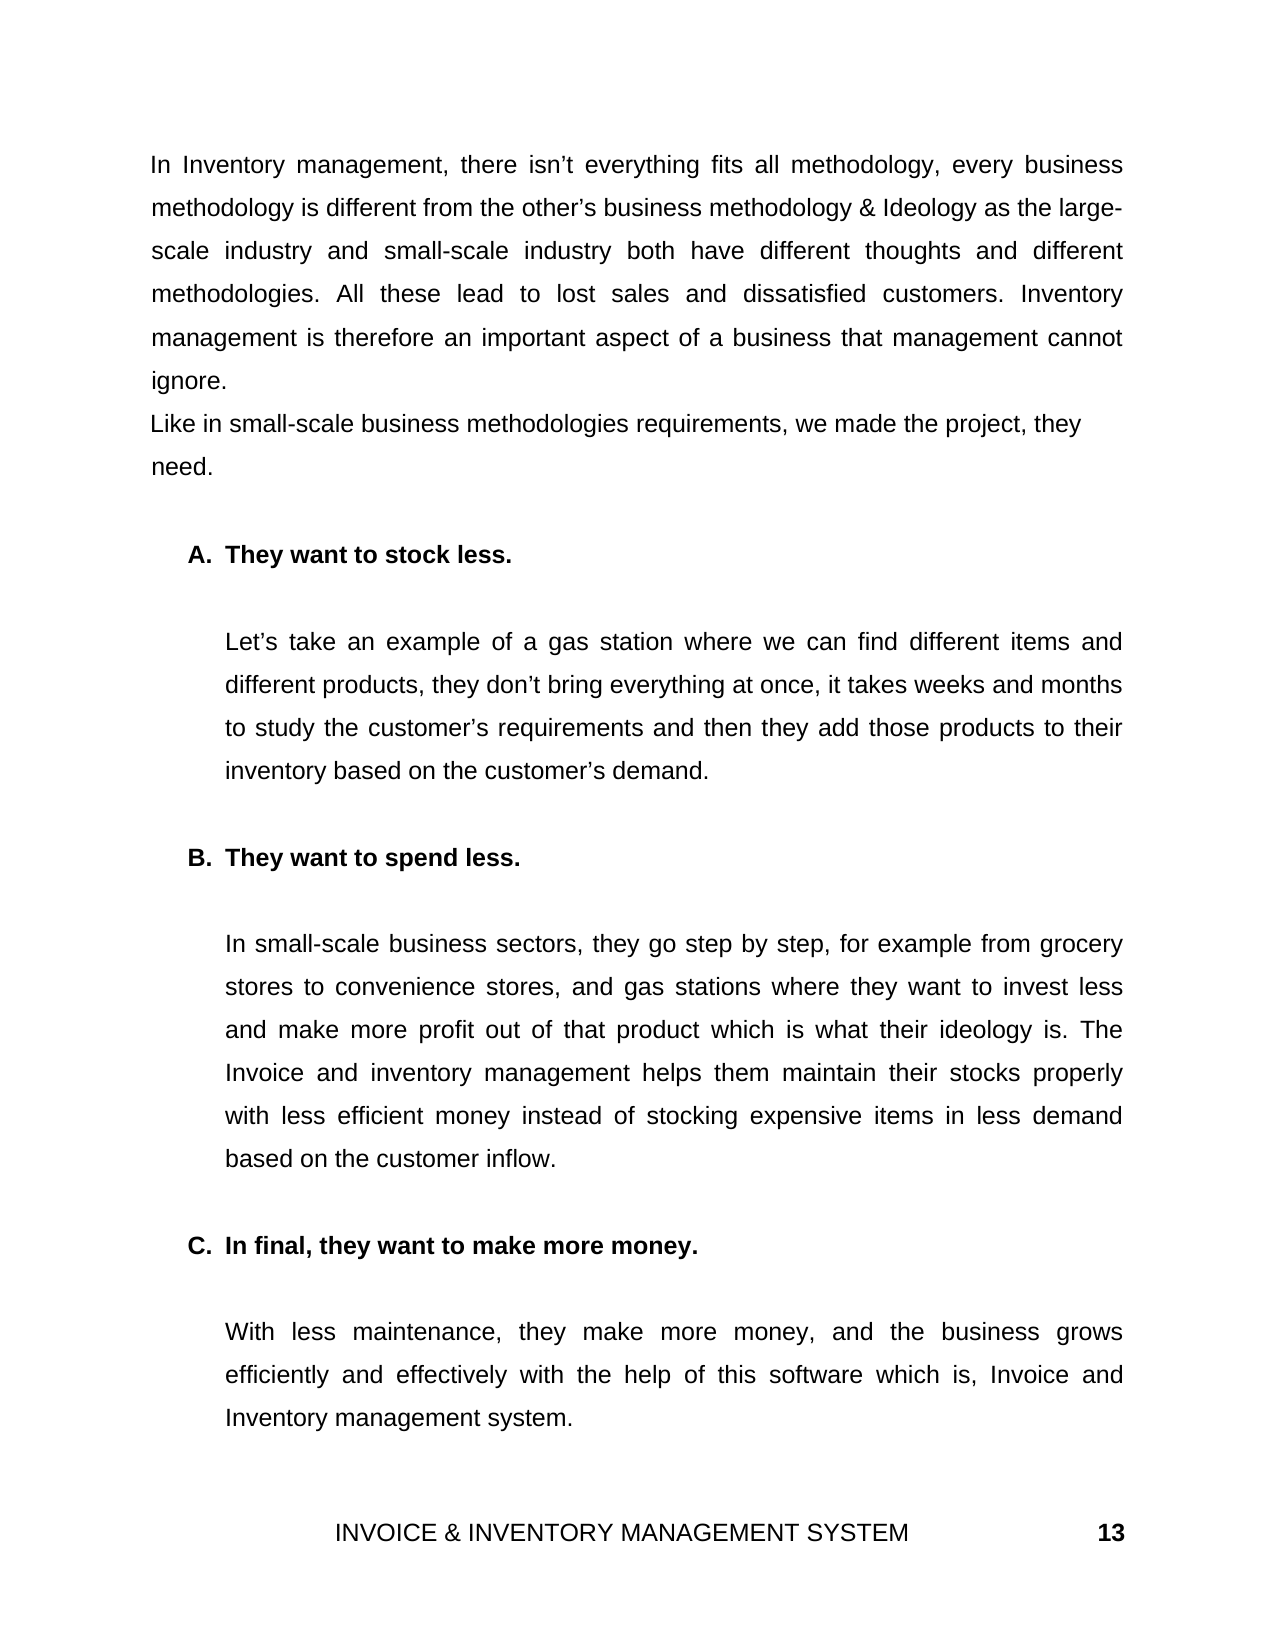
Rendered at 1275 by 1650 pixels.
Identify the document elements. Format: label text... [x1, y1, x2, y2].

list In final, they want to make more money. [187, 1231, 1125, 1259]
list Let’s take an example of a gas station where we can find different items and different products, they don’t bring everything at once, it takes weeks and months to study the customer’s requirements and then they add those products to their inventory based on the customer’s demand. [225, 627, 1125, 785]
list They want to spend less. [187, 843, 1125, 871]
text Like in small-scale business methodologies requirements, we made the project, they need. [150, 409, 1125, 481]
list With less maintenance, they make more money, and the business grows efficiently and effectively with the help of this software which is, Invoice and Inventory management system. [225, 1317, 1125, 1432]
text In Inventory management, there isn’t everything fits all methodology, every business methodology is different from the other’s business methodology & Ideology as the large-scale industry and small-scale industry both have different thoughts and different methodologies. All these lead to lost sales and dissatisfied customers. Inventory management is therefore an important aspect of a business that management cannot ignore. [150, 150, 1125, 394]
list In small-scale business sectors, they go step by step, for example from grocery stores to convenience stores, and gas stations where they want to invest less and make more profit out of that product which is what their ideology is. The Invoice and inventory management helps them maintain their stocks properly with less efficient money instead of stocking expensive items in less demand based on the customer inflow. [225, 929, 1125, 1173]
list They want to stock less. [187, 540, 1125, 568]
